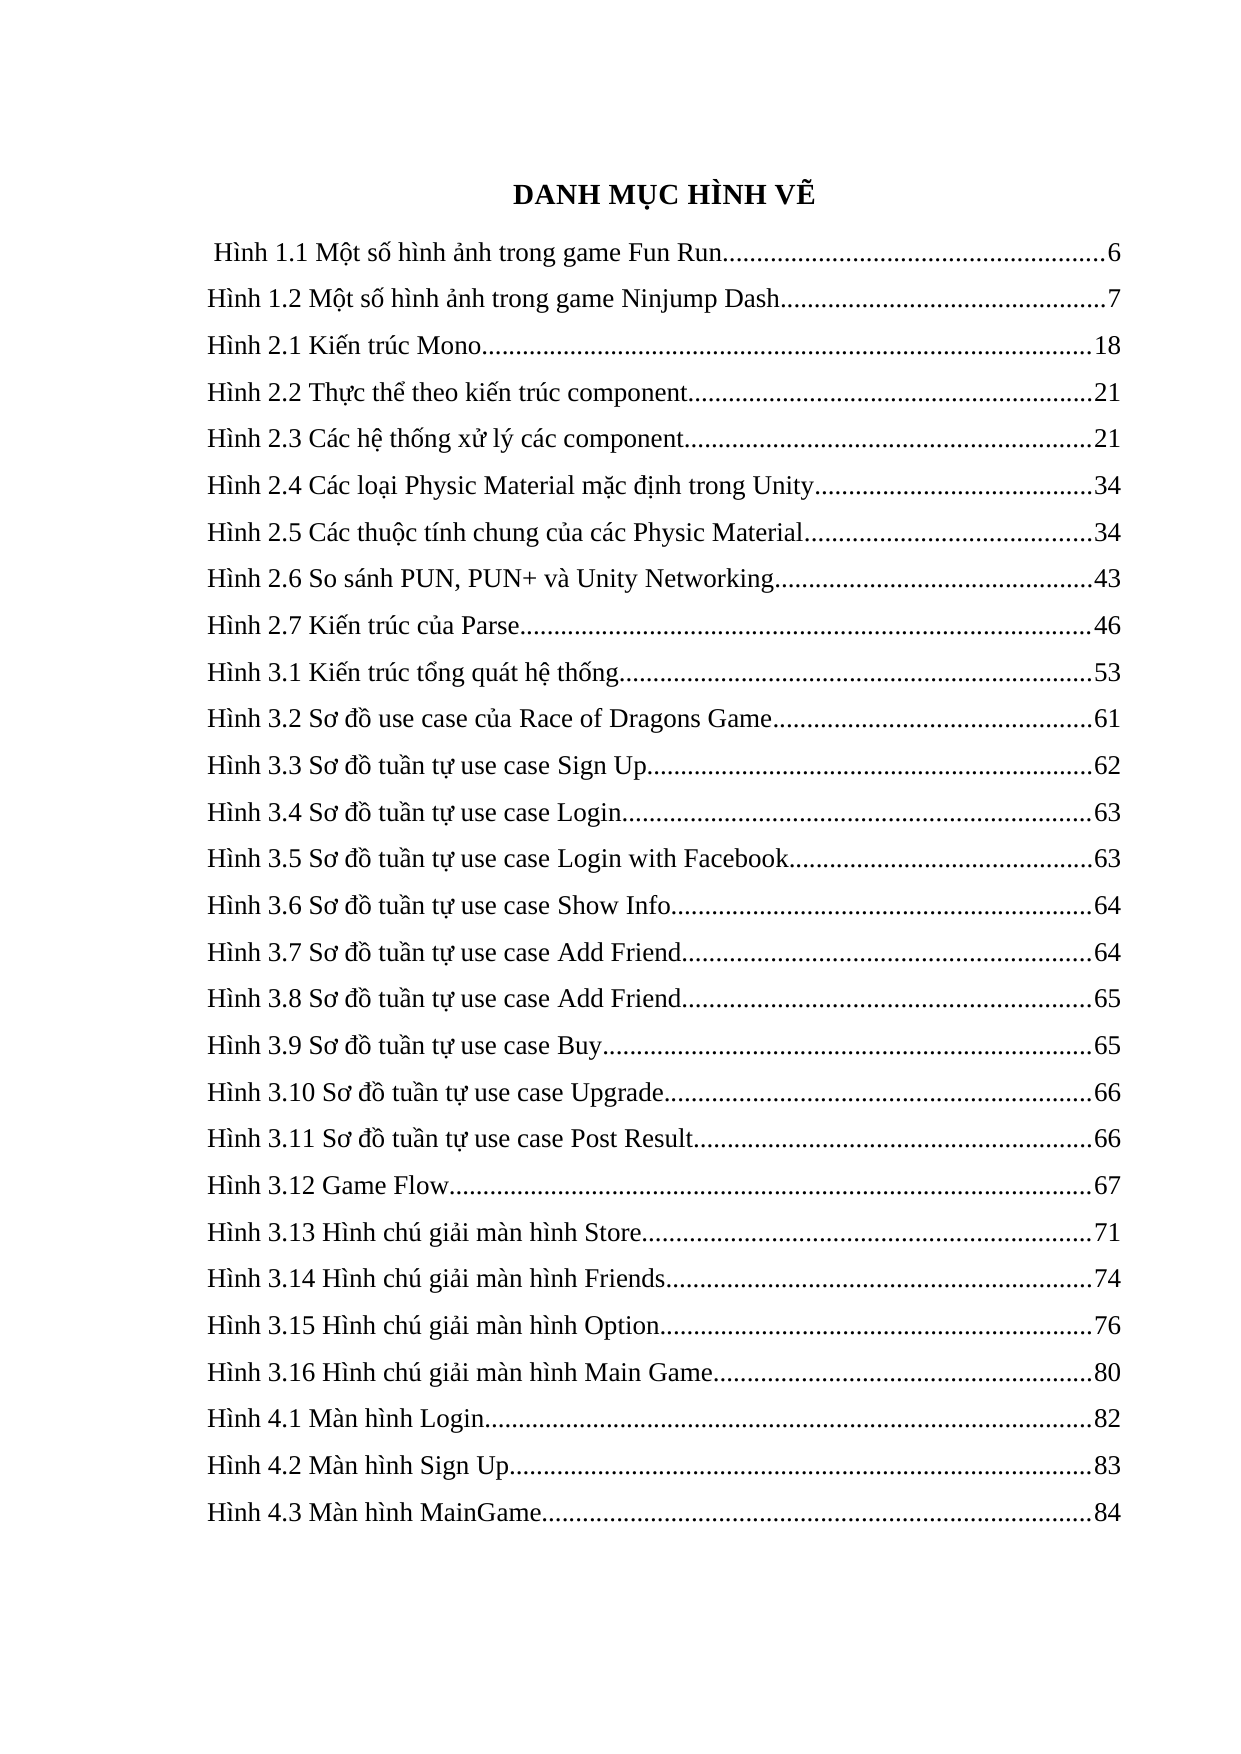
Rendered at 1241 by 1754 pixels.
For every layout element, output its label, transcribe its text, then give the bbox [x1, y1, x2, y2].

text Hình 3.13 Hình chú giải màn hình Store 71 [207, 1216, 1122, 1247]
text Hình 3.6 Sơ đồ tuần tự use case Show Info 64 [207, 889, 1122, 920]
text Hình 3.1 Kiến trúc tổng quát hệ thống 53 [207, 656, 1122, 687]
text Hình 3.2 Sơ đồ use case của Race of Dragons Game 61 [207, 702, 1122, 733]
text Hình 3.3 Sơ đồ tuần tự use case Sign Up 62 [207, 749, 1122, 780]
text Hình 3.4 Sơ đồ tuần tự use case Login 63 [207, 796, 1122, 827]
text Hình 3.8 Sơ đồ tuần tự use case Add Friend 65 [207, 982, 1122, 1013]
text Hình 3.9 Sơ đồ tuần tự use case Buy 65 [207, 1029, 1122, 1060]
text Hình 4.2 Màn hình Sign Up 83 [207, 1449, 1122, 1480]
text Hình 3.10 Sơ đồ tuần tự use case Upgrade 66 [207, 1076, 1122, 1107]
text Hình 2.7 Kiến trúc của Parse 46 [207, 609, 1122, 640]
text Hình 3.16 Hình chú giải màn hình Main Game 80 [207, 1356, 1122, 1387]
text Hình 4.3 Màn hình MainGame 84 [207, 1496, 1122, 1527]
text Hình 1.2 Một số hình ảnh trong game Ninjump Dash 7 [207, 282, 1122, 313]
text Hình 1.1 Một số hình ảnh trong game Fun Run 6 [207, 236, 1122, 267]
title DANH MỤC HÌNH VẼ [207, 177, 1122, 211]
text Hình 2.5 Các thuộc tính chung của các Physic Material 34 [207, 516, 1122, 547]
text Hình 3.5 Sơ đồ tuần tự use case Login with Facebook 63 [207, 842, 1122, 873]
text Hình 2.4 Các loại Physic Material mặc định trong Unity 34 [207, 469, 1122, 500]
text Hình 3.15 Hình chú giải màn hình Option 76 [207, 1309, 1122, 1340]
text Hình 4.1 Màn hình Login 82 [207, 1402, 1122, 1433]
text Hình 3.14 Hình chú giải màn hình Friends 74 [207, 1262, 1122, 1293]
text Hình 2.3 Các hệ thống xử lý các component 21 [207, 422, 1122, 453]
text Hình 2.2 Thực thể theo kiến trúc component 21 [207, 376, 1122, 407]
text Hình 3.12 Game Flow 67 [207, 1169, 1122, 1200]
text Hình 2.6 So sánh PUN, PUN+ và Unity Networking 43 [207, 562, 1122, 593]
text Hình 3.11 Sơ đồ tuần tự use case Post Result 66 [207, 1122, 1122, 1153]
text Hình 2.1 Kiến trúc Mono 18 [207, 329, 1122, 360]
text Hình 3.7 Sơ đồ tuần tự use case Add Friend 64 [207, 936, 1122, 967]
